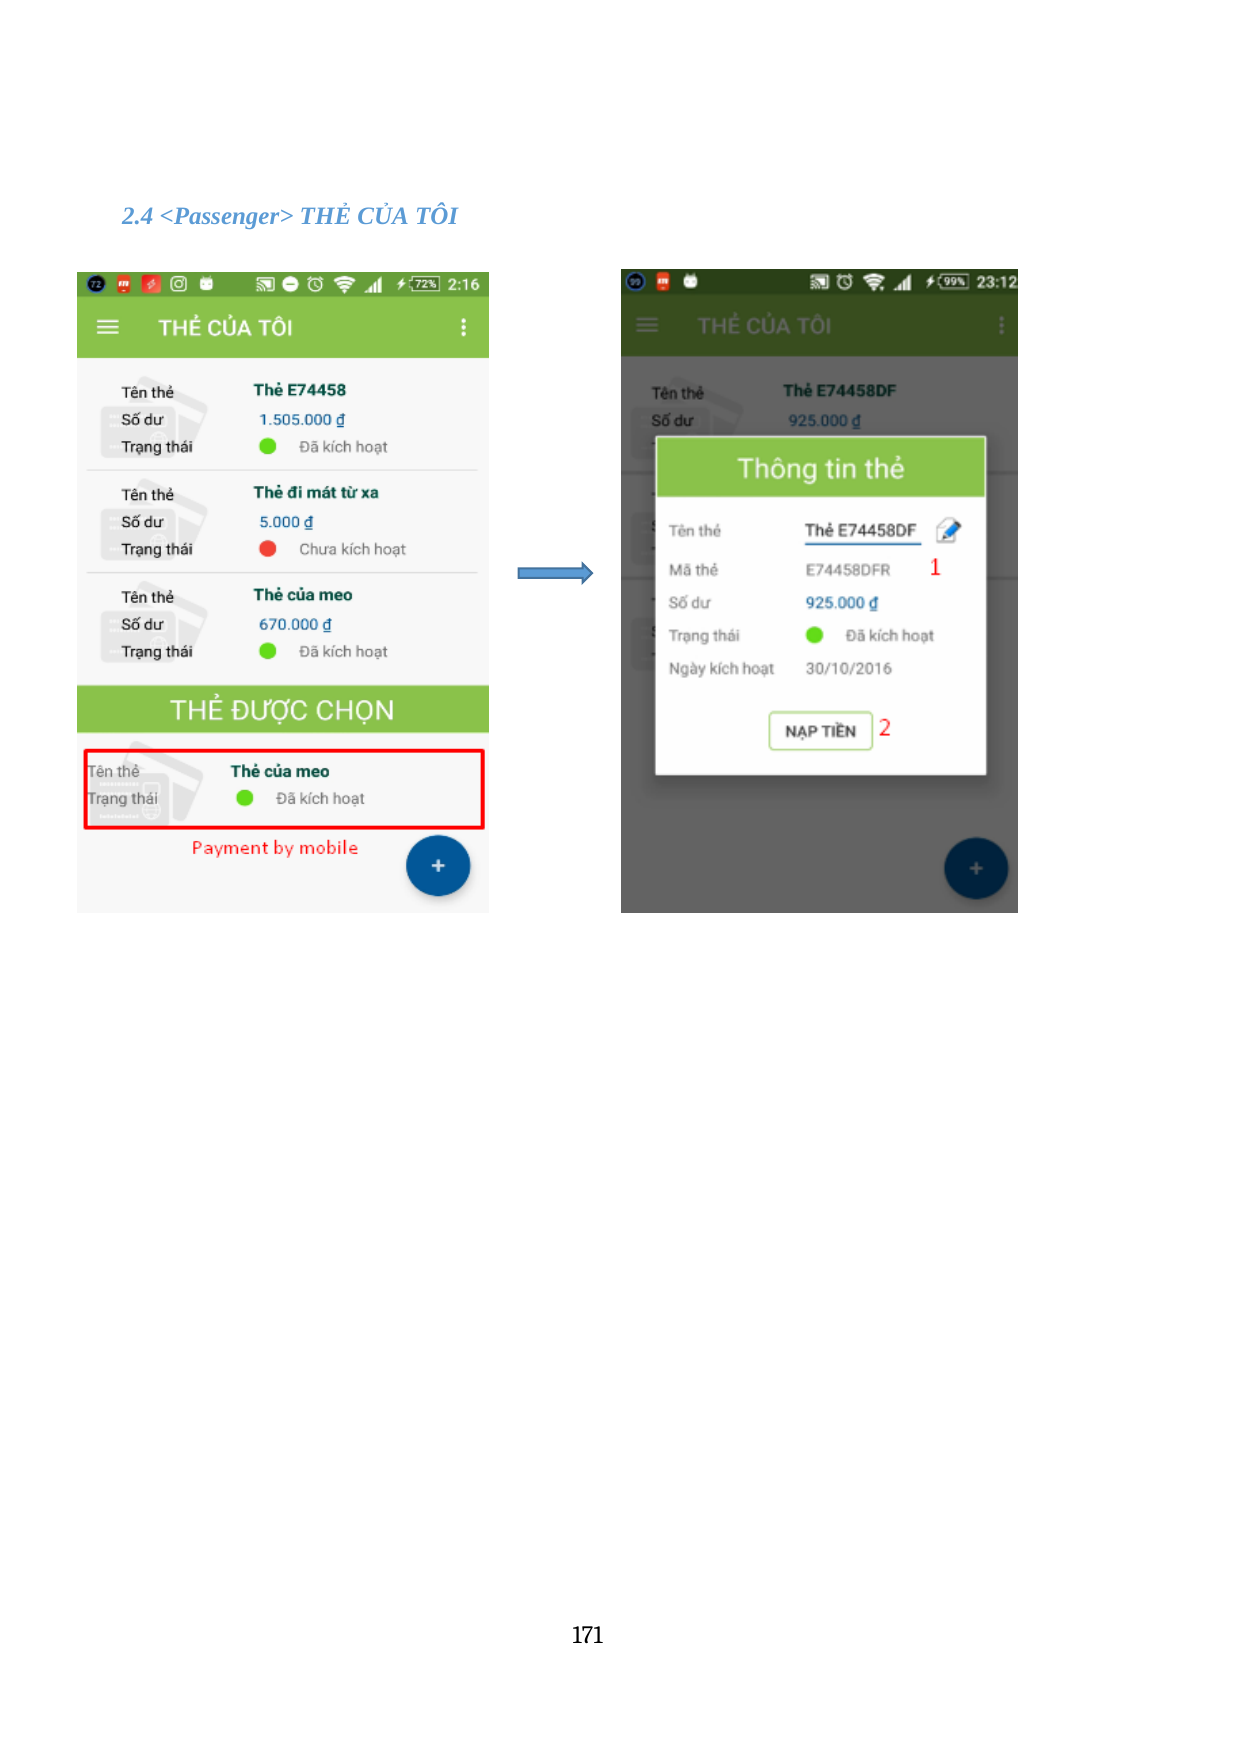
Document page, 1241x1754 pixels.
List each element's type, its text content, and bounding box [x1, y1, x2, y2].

picture [621, 269, 1018, 913]
subtitle 2.4 <Passenger> THẺ CỦA TÔI [122, 201, 1053, 230]
picture [77, 272, 489, 913]
